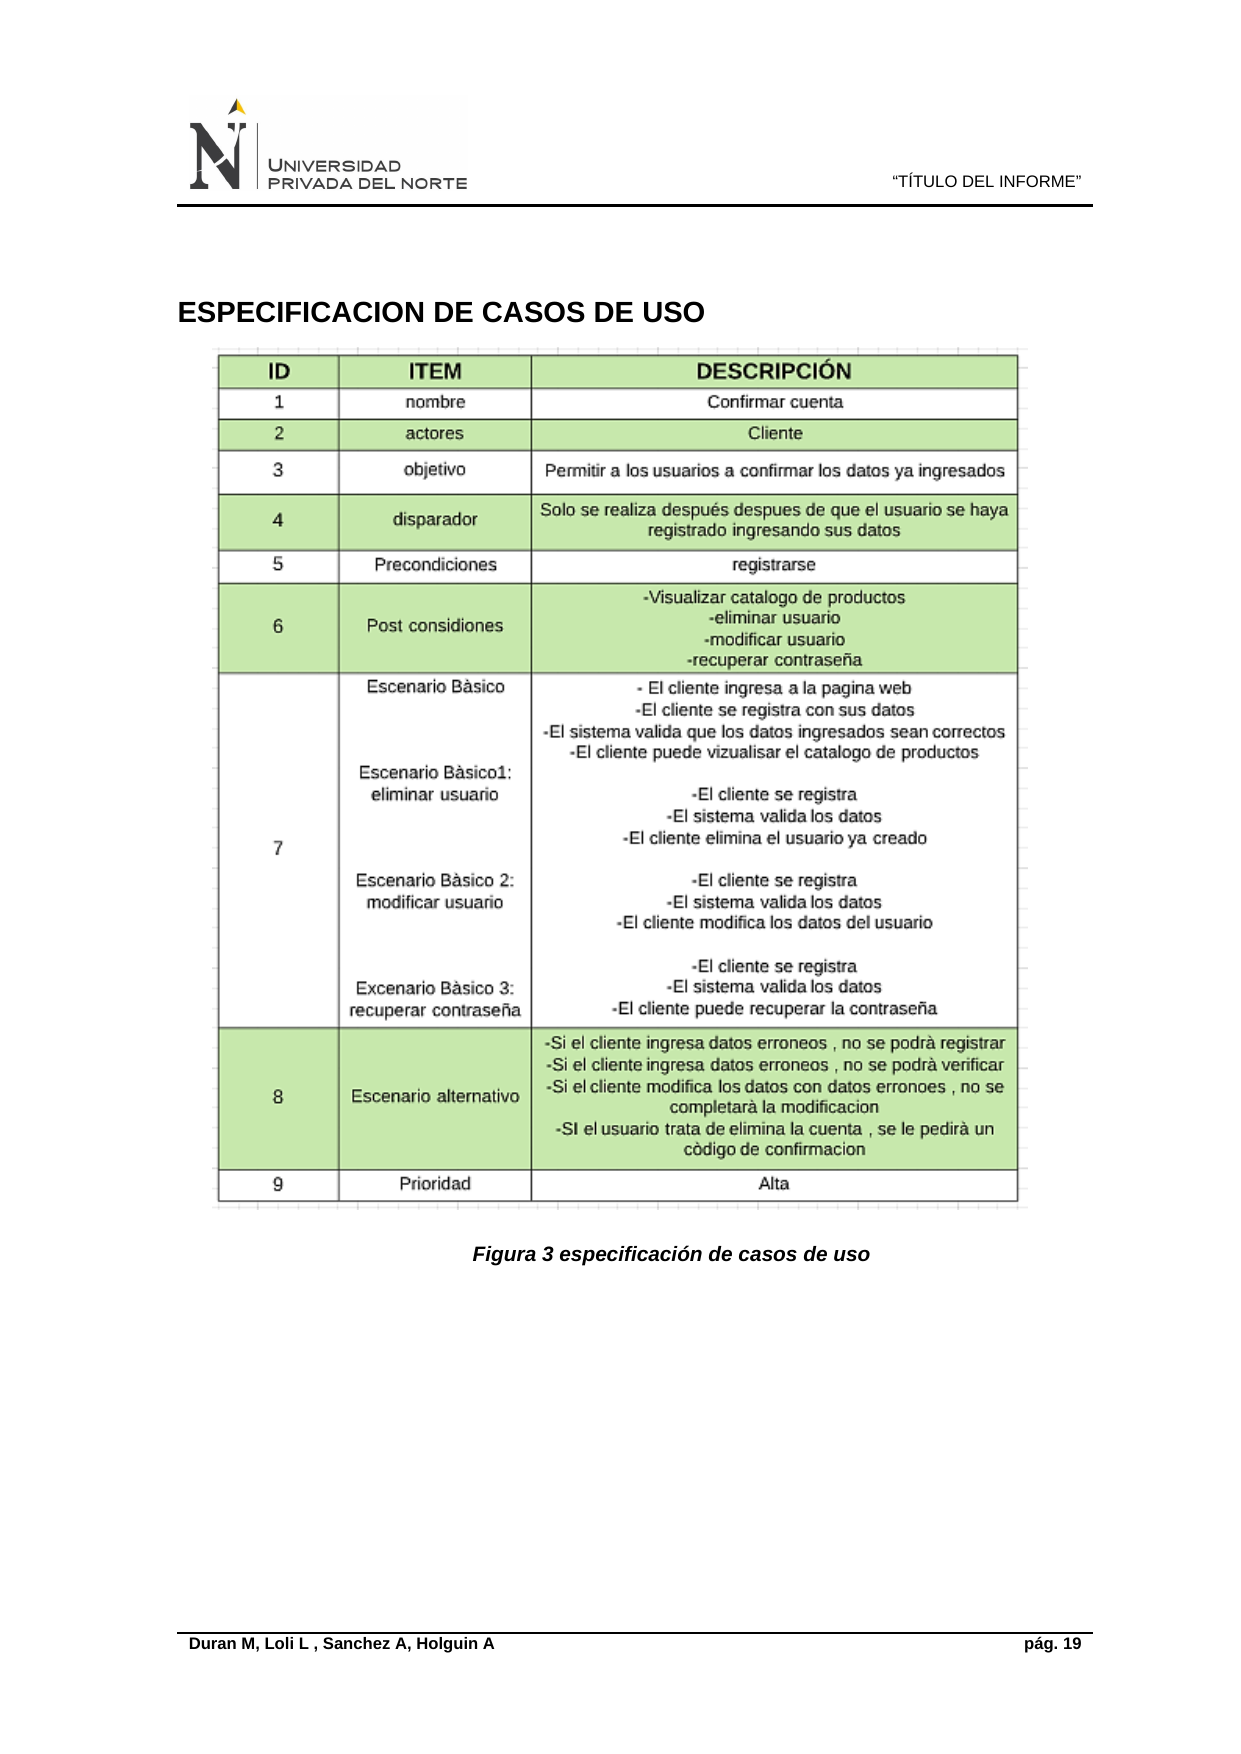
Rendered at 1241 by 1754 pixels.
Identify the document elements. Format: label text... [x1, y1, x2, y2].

picture [188, 95, 469, 191]
picture [212, 347, 1028, 1210]
text ESPECIFICACION DE CASOS DE USO [177, 295, 1092, 329]
